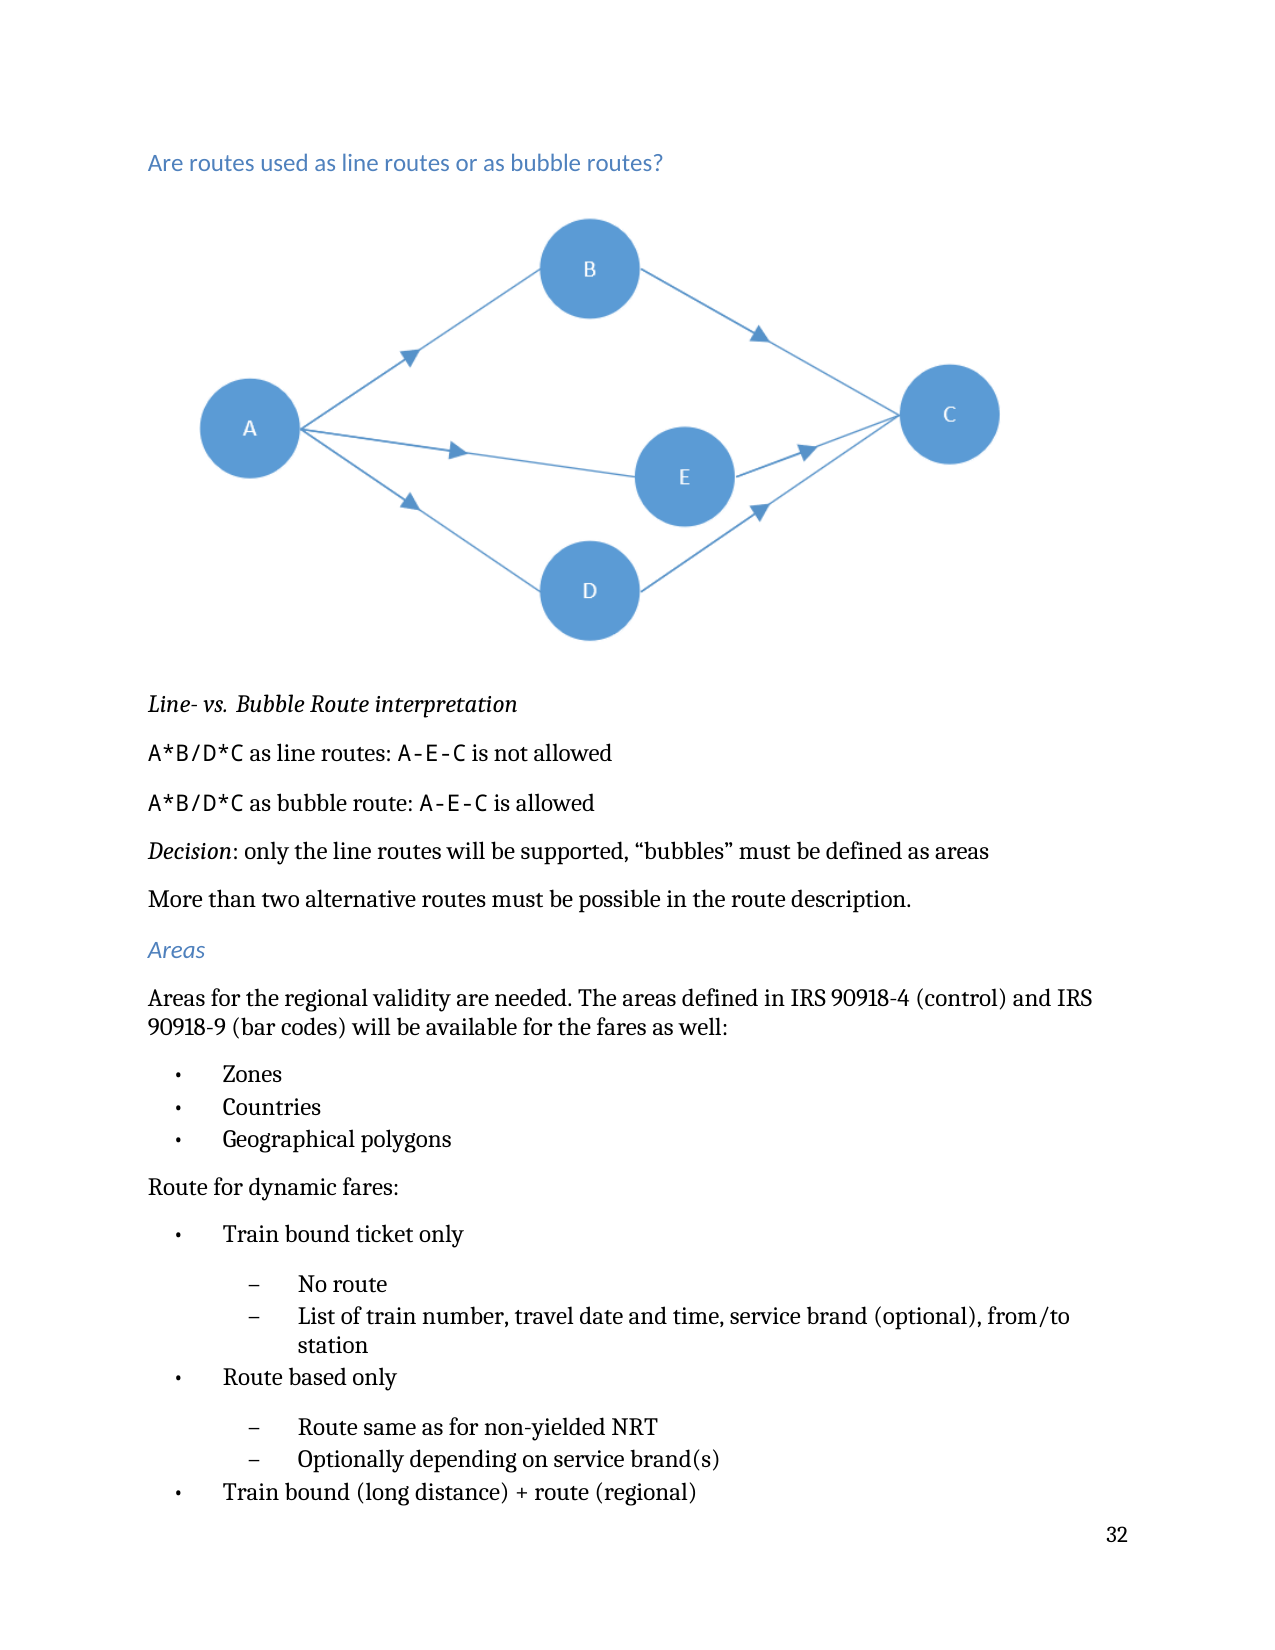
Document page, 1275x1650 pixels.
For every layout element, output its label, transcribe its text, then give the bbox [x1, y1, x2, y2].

text A*B/D*C as bubble route: A-E-C is allowed [148, 787, 1127, 818]
text Areas for the regional validity are needed. The areas defined in IRS 90918-4 (control) and IRS 90918-9 (bar codes) will be available for the fares as well: [148, 984, 1127, 1041]
list No route [248, 1269, 1127, 1298]
subtitle Areas [148, 934, 1127, 965]
text A*B/D*C as line routes: A-E-C is not allowed [148, 737, 1127, 768]
text More than two alternative routes must be possible in the route description. [148, 885, 1127, 913]
list Zones [173, 1060, 1127, 1089]
text Route for dynamic fares: [148, 1172, 1127, 1201]
list Train bound ticket only [173, 1220, 1127, 1249]
list Train bound (long distance) + route (regional) [173, 1478, 1127, 1507]
list Countries [173, 1092, 1127, 1121]
list Route based only [173, 1363, 1127, 1392]
text Decision: only the line routes will be supported, “bubbles” must be defined as areas [148, 837, 1127, 866]
picture [147, 178, 1023, 669]
list Geographical polygons [173, 1125, 1127, 1154]
list Route same as for non-yielded NRT [248, 1413, 1127, 1442]
list Optionally depending on service brand(s) [248, 1445, 1127, 1474]
text Line- vs. Bubble Route interpretation [148, 690, 1127, 718]
list List of train number, travel date and time, service brand (optional), from/to station [248, 1302, 1127, 1359]
subtitle Are routes used as line routes or as bubble routes? [148, 148, 1127, 178]
